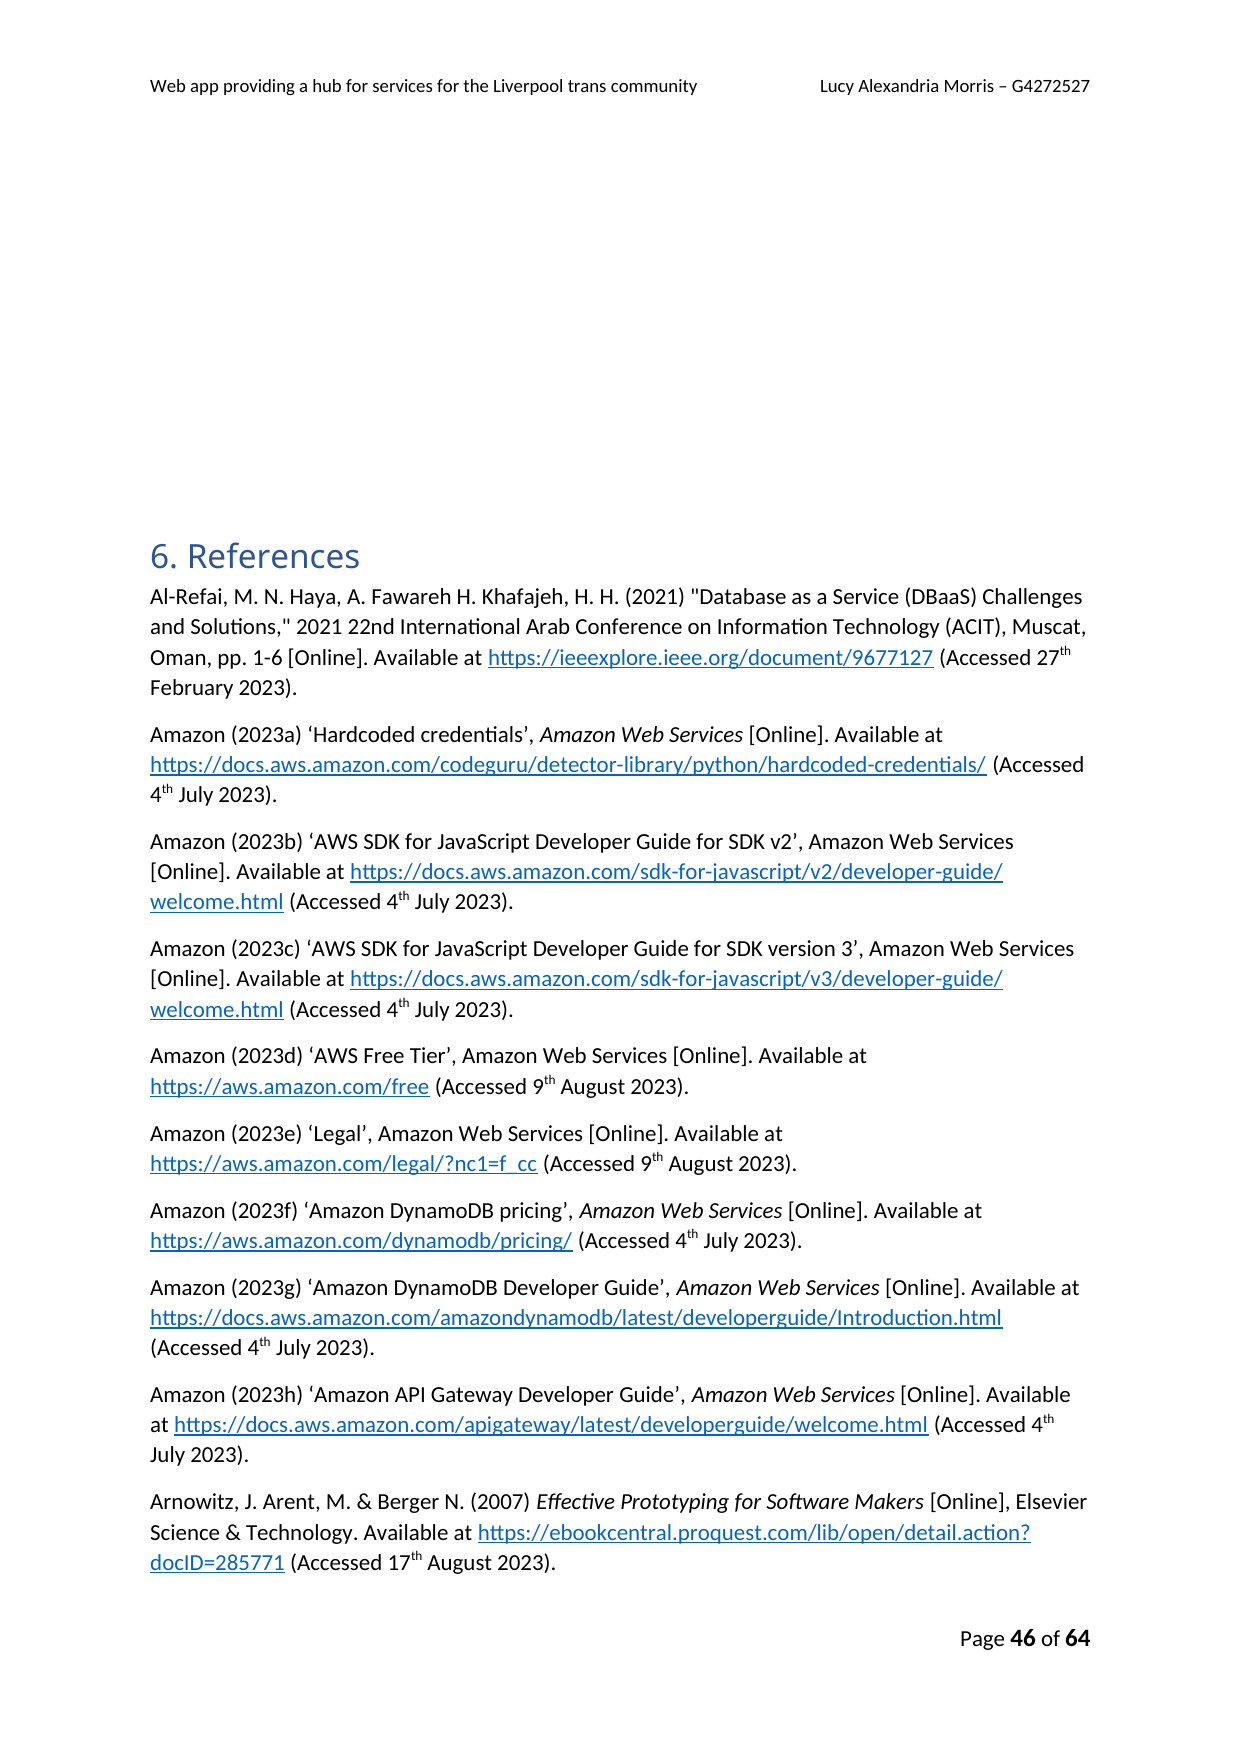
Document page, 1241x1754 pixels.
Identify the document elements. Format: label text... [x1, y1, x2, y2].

text Amazon (2023f) ‘Amazon DynamoDB pricing’, Amazon Web Services [Online]. Available at https://aws.amazon.com/dynamodb/pricing/ (Accessed 4th July 2023). [150, 1196, 1090, 1254]
text Amazon (2023h) ‘Amazon API Gateway Developer Guide’, Amazon Web Services [Online]. Available at https://docs.aws.amazon.com/apigateway/latest/developerguide/welcome.html (Accessed 4th July 2023). [150, 1380, 1090, 1469]
text Amazon (2023g) ‘Amazon DynamoDB Developer Guide’, Amazon Web Services [Online]. Available at https://docs.aws.amazon.com/amazondynamodb/latest/developerguide/Introduction.html (Accessed 4th July 2023). [150, 1273, 1090, 1361]
text Arnowitz, J. Arent, M. & Berger N. (2007) Effective Prototyping for Software Makers [Online], Elsevier Science & Technology. Available at https://ebookcentral.proquest.com/lib/open/detail.action?docID=285771 (Accessed 17th August 2023). [150, 1487, 1090, 1576]
text Al-Refai, M. N. Haya, A. Fawareh H. Khafajeh, H. H. (2021) "Database as a Service (DBaaS) Challenges and Solutions," 2021 22nd International Arab Conference on Information Technology (ACIT), Muscat, Oman, pp. 1-6 [Online]. Available at https://ieeexplore.ieee.org/document/9677127 (Accessed 27th February 2023). [150, 582, 1090, 701]
text Amazon (2023d) ‘AWS Free Tier’, Amazon Web Services [Online]. Available at https://aws.amazon.com/free (Accessed 9th August 2023). [150, 1042, 1090, 1100]
text Amazon (2023e) ‘Legal’, Amazon Web Services [Online]. Available at https://aws.amazon.com/legal/?nc1=f_cc (Accessed 9th August 2023). [150, 1119, 1090, 1177]
text Amazon (2023a) ‘Hardcoded credentials’, Amazon Web Services [Online]. Available at https://docs.aws.amazon.com/codeguru/detector-library/python/hardcoded-credentials/ (Accessed 4th July 2023). [150, 720, 1090, 808]
subtitle 6. References [150, 533, 1090, 579]
text Amazon (2023b) ‘AWS SDK for JavaScript Developer Guide for SDK v2’, Amazon Web Services [Online]. Available at https://docs.aws.amazon.com/sdk-for-javascript/v2/developer-guide/welcome.html (Accessed 4th July 2023). [150, 827, 1090, 916]
text Amazon (2023c) ‘AWS SDK for JavaScript Developer Guide for SDK version 3’, Amazon Web Services [Online]. Available at https://docs.aws.amazon.com/sdk-for-javascript/v3/developer-guide/welcome.html (Accessed 4th July 2023). [150, 934, 1090, 1023]
